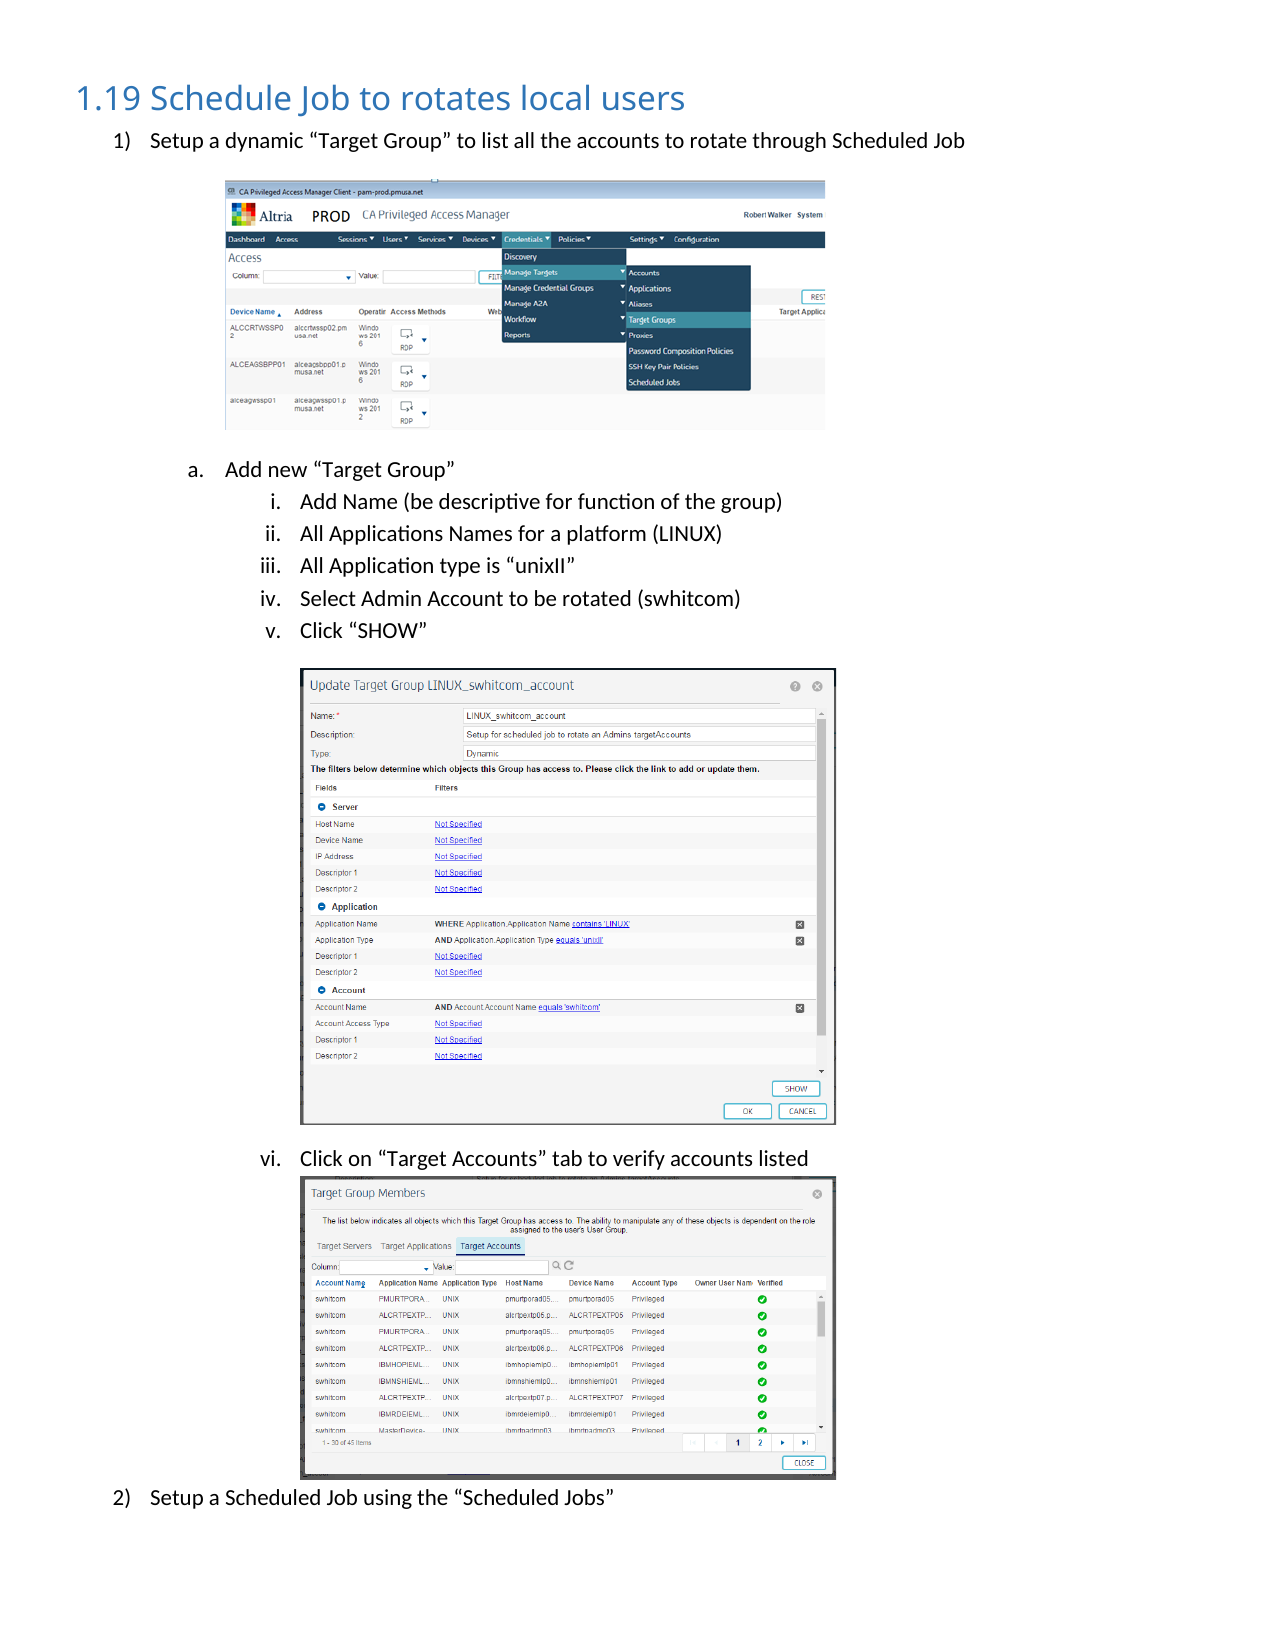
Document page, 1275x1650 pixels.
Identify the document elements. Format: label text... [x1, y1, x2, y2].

list Add Name (be descriptive for function of the group) [281, 487, 1200, 515]
list Setup a dynamic “Target Group” to list all the accounts to rotate through Scheduled Job [112, 127, 1200, 155]
list Click on “Target Accounts” tab to verify accounts listed [281, 1144, 1200, 1172]
subtitle Schedule Job to rotates local users [75, 75, 1200, 120]
picture [225, 179, 826, 430]
list All Application type is “unixII” [281, 551, 1200, 579]
picture [300, 668, 837, 1125]
list Click “SHOW” [281, 616, 1200, 644]
list Select Admin Account to be rotated (swhitcom) [281, 584, 1200, 612]
list Add new “Target Group” [187, 455, 1200, 483]
list All Applications Names for a platform (LINUX) [281, 519, 1200, 547]
list Setup a Scheduled Job using the “Scheduled Jobs” [112, 1483, 1200, 1511]
picture [300, 1176, 837, 1480]
